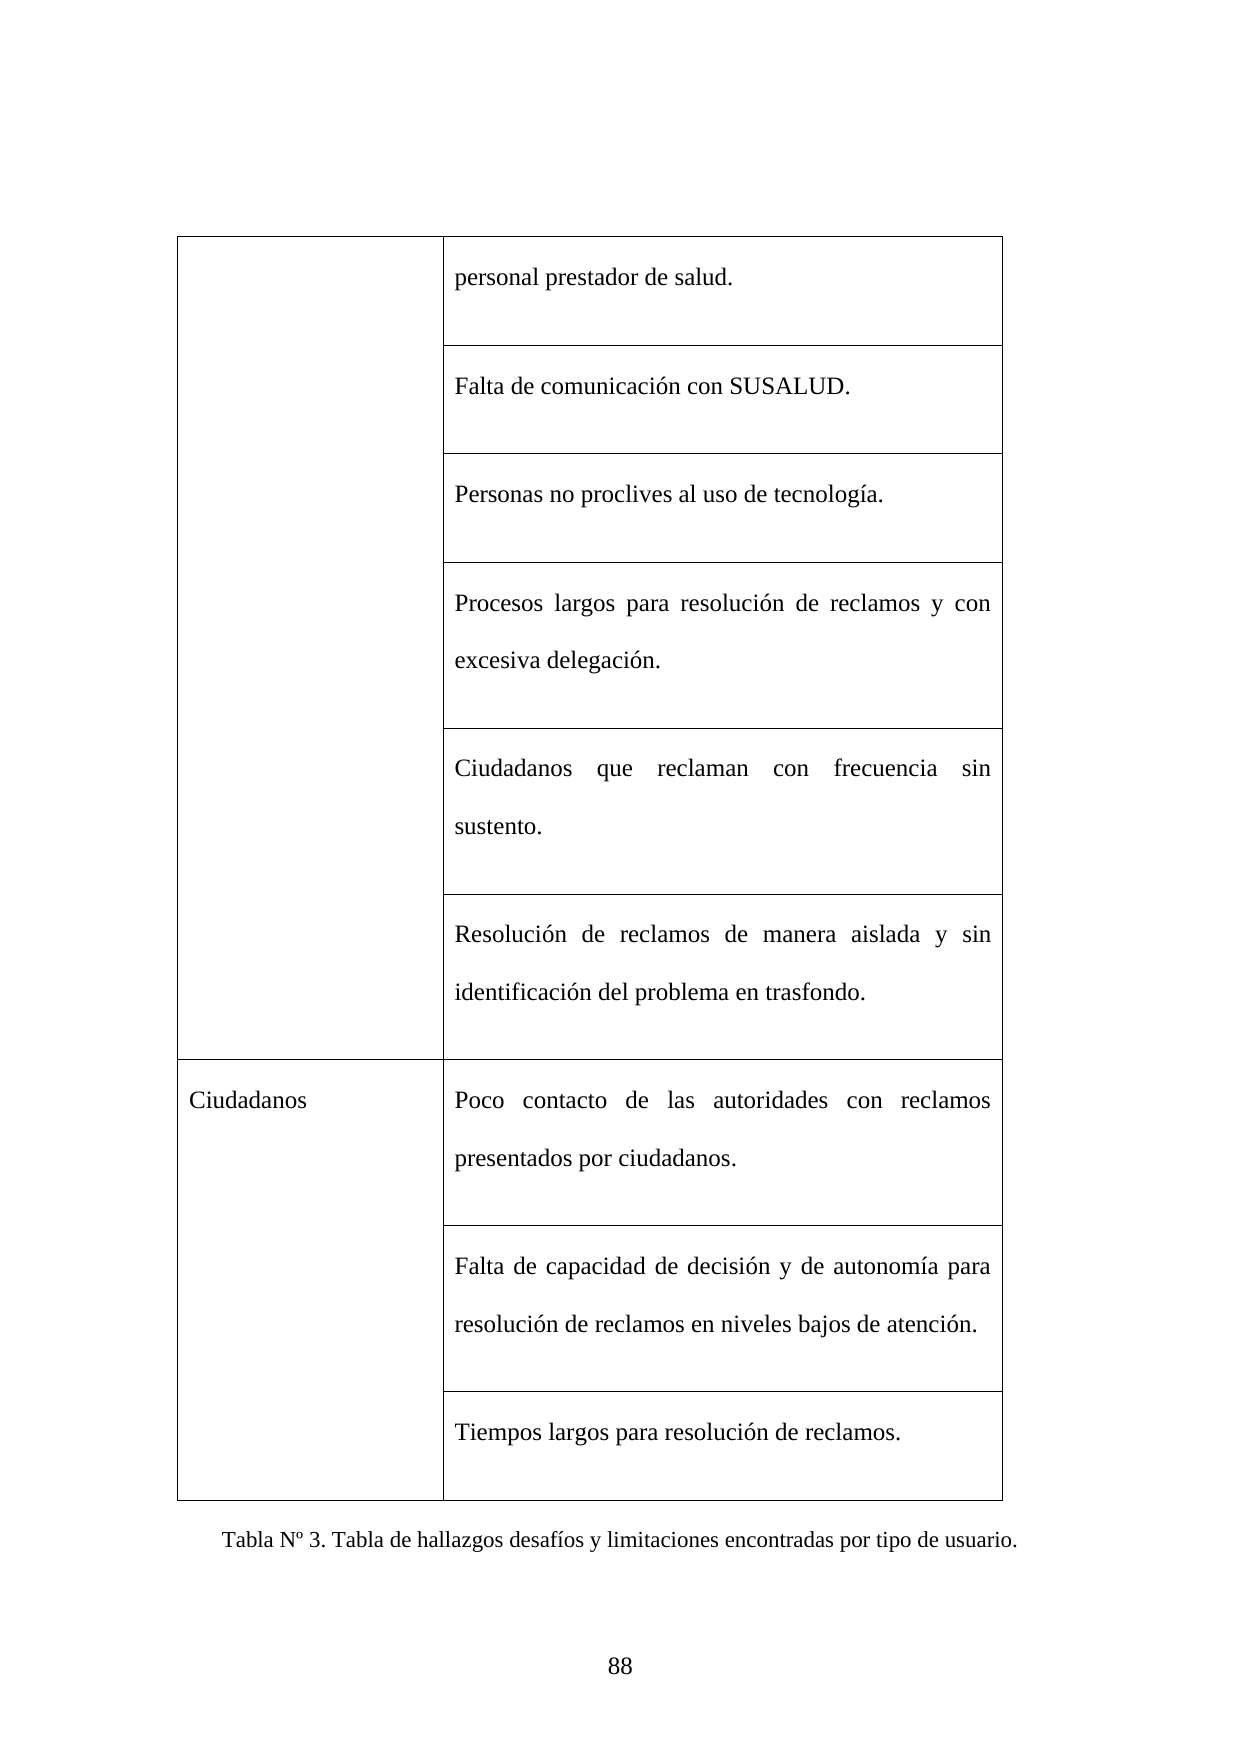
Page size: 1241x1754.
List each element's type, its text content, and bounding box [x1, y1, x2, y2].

table_cell [444, 1060, 1002, 1225]
table_cell [444, 1226, 1002, 1391]
table_cell [444, 1392, 1002, 1500]
table_cell Ciudadanos [178, 1060, 443, 1500]
table_cell [444, 454, 1002, 562]
table_cell [444, 895, 1002, 1059]
text Tabla Nº . Tabla de hallazgos por tipo de usuario. [177, 1526, 1063, 1552]
table_cell [444, 729, 1002, 893]
table_cell [444, 237, 1002, 345]
table_cell [444, 563, 1002, 727]
table_cell [178, 237, 443, 1059]
table_cell [444, 346, 1002, 453]
